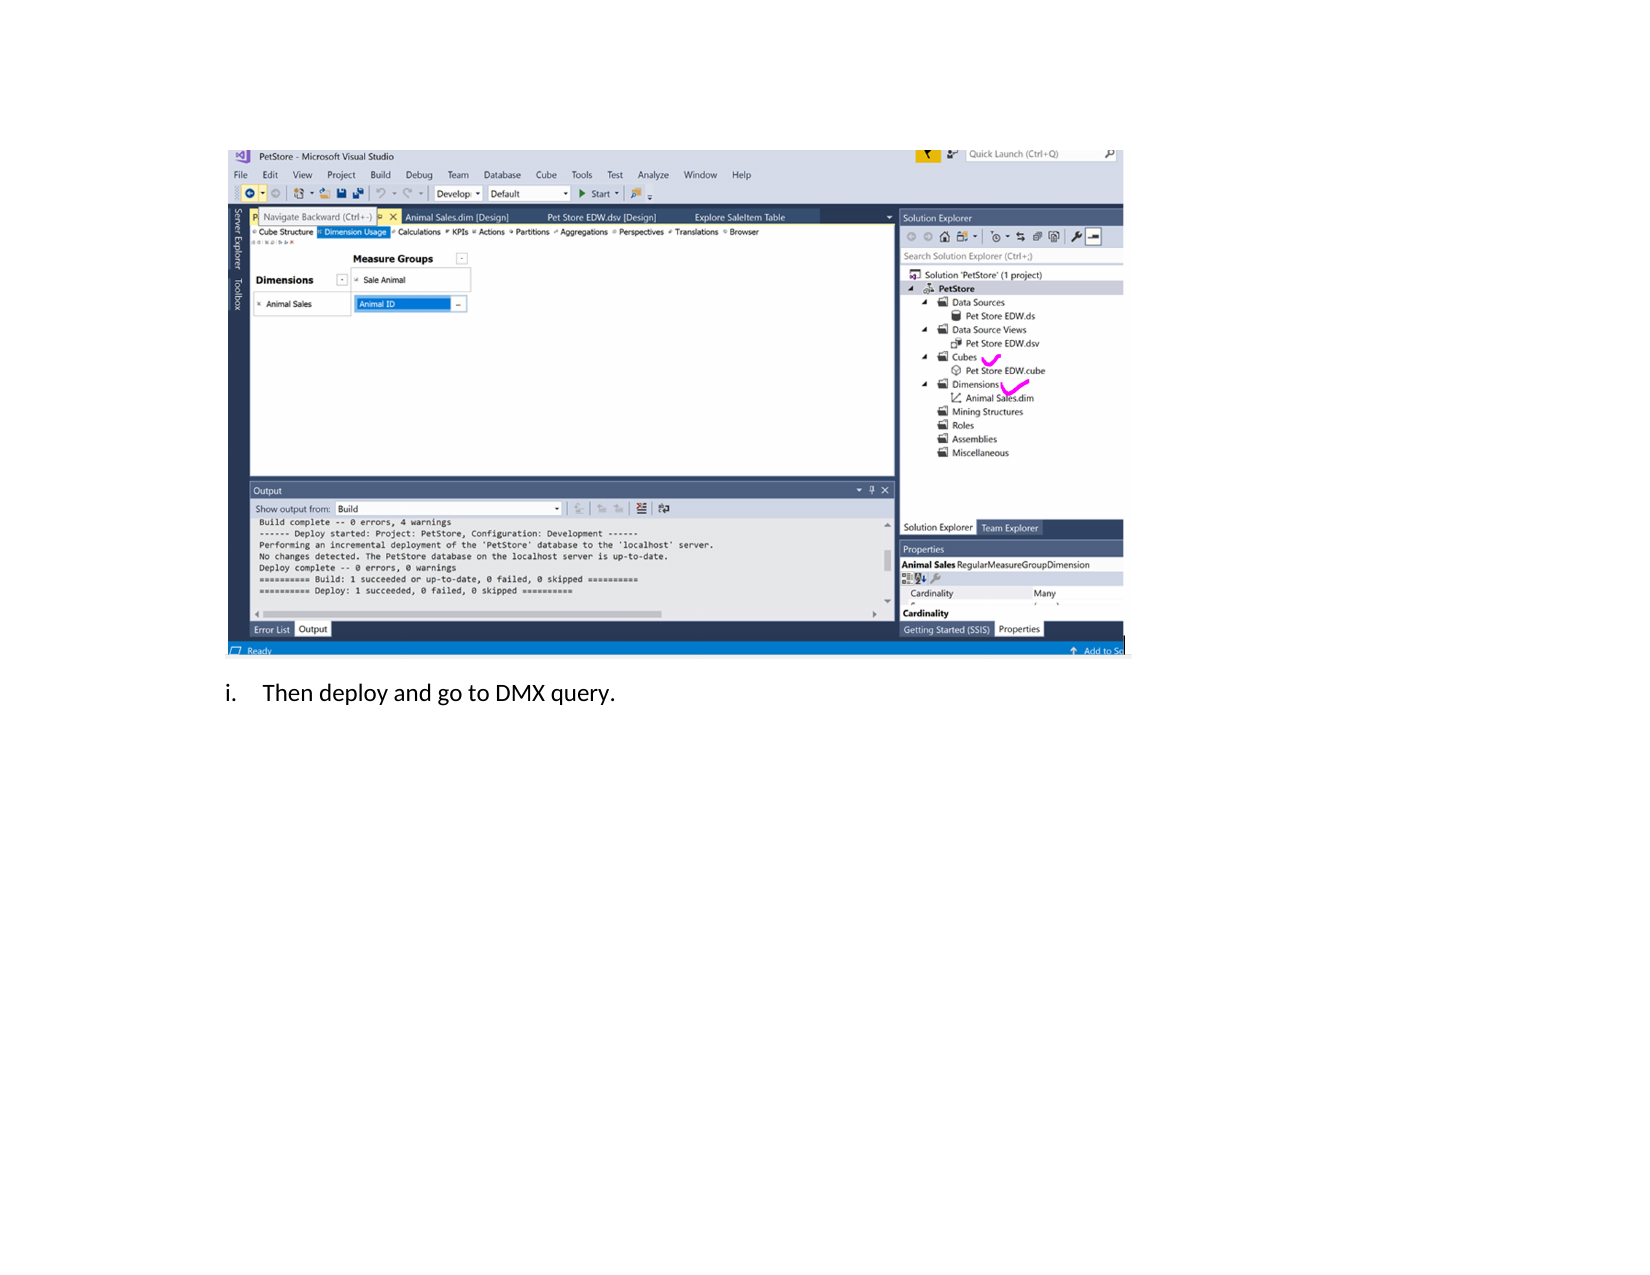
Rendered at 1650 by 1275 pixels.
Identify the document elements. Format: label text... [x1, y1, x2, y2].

picture [225, 150, 1132, 659]
list Then deploy and go to DMX query. [225, 677, 1500, 708]
